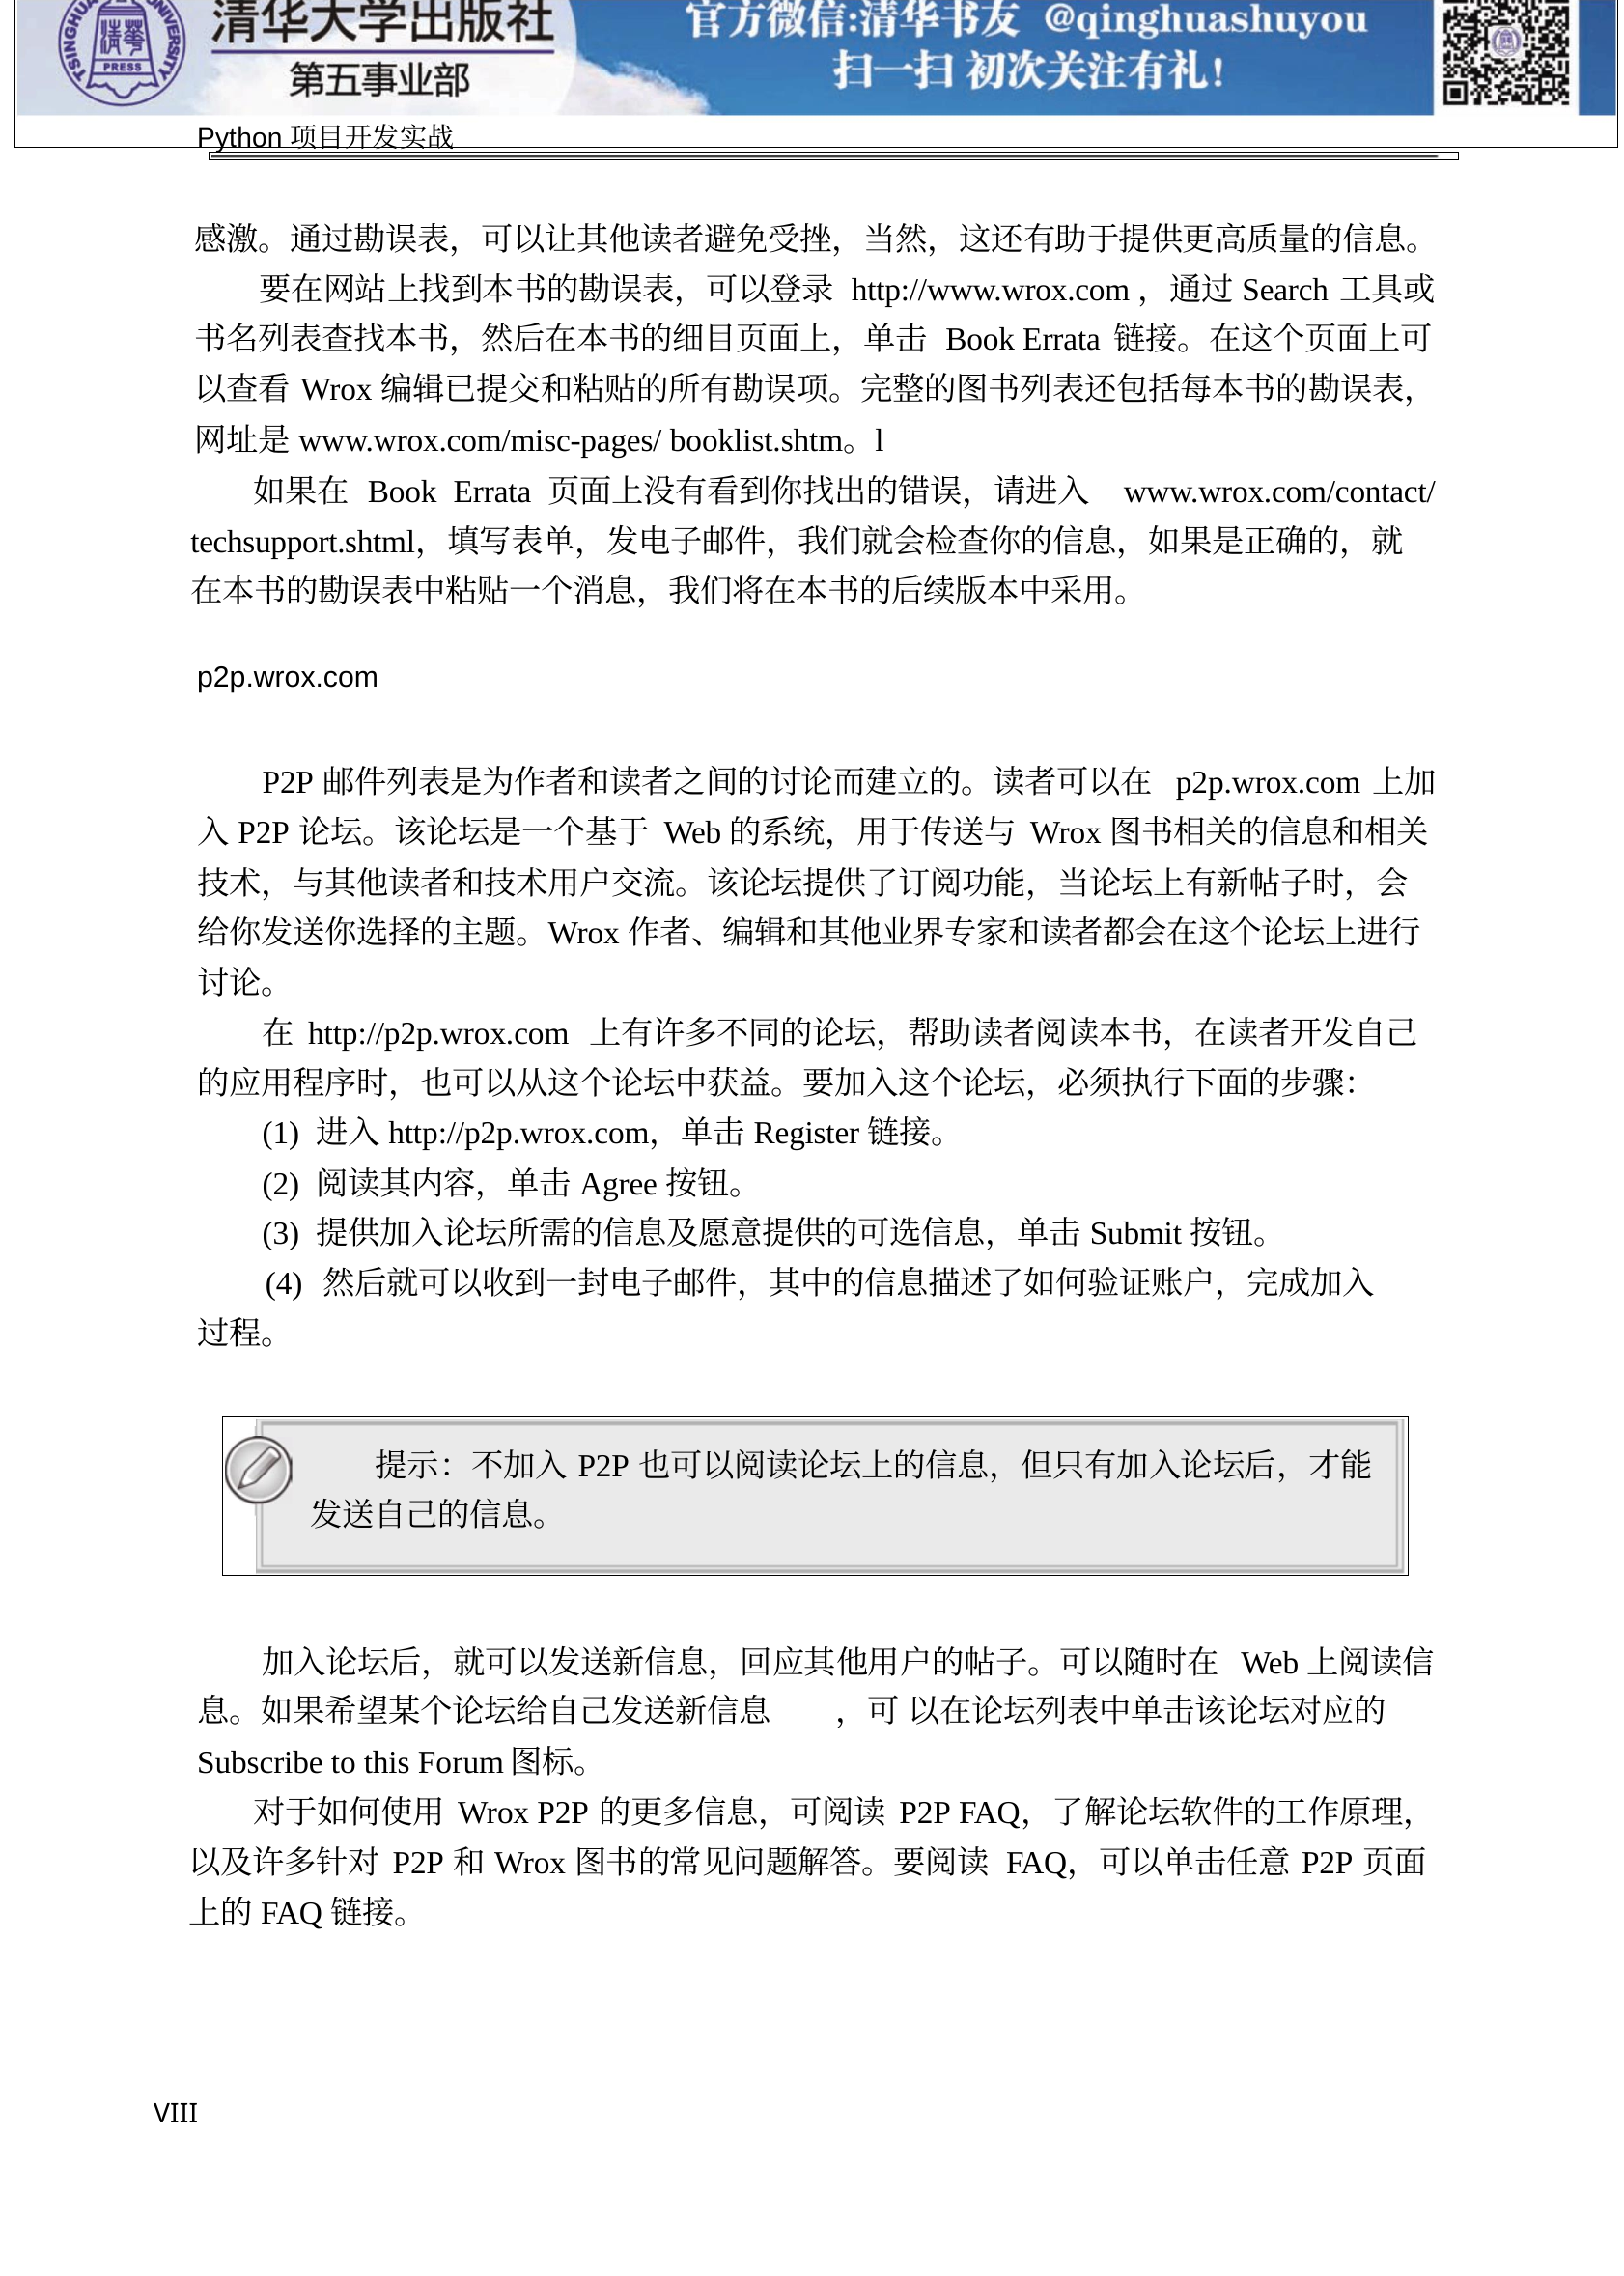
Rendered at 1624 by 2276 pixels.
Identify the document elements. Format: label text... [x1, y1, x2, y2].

text VIII [154, 2101, 249, 2128]
text 上的 FAQ 链接。 [188, 1897, 1623, 1930]
text 讨论。 [197, 969, 1620, 1000]
text 以及许多针对 P2P 和 Wrox 图书的常见问题解答。要阅读 FAQ，可以单击任意 P2P 页面 [188, 1847, 1623, 1881]
picture [15, 0, 1617, 147]
text 在本书的勘误表中粘贴一个消息，我们将在本书的后续版本中采用。 [190, 577, 1623, 609]
picture [210, 153, 1458, 159]
text p2p.wrox.com [197, 662, 422, 692]
text 技术，与其他读者和技术用户交流。该论坛提供了订阅功能，当论坛上有新帖子时，会 [197, 869, 1620, 901]
text Python 项目开发实战 [197, 125, 494, 154]
text 加入论坛后，就可以发送新信息，回应其他用户的帖子。可以随时在 Web 上阅读信 [262, 1647, 1610, 1680]
text 网址是 www.wrox.com/misc-pages/ booklist.shtm。l [194, 425, 1623, 458]
picture [223, 1417, 1408, 1575]
text 发送自己的信息。 [310, 1501, 613, 1532]
text (3) 提供加入论坛所需的信息及愿意提供的可选信息，单击 Submit 按钮。 [262, 1218, 1551, 1251]
text 以查看 Wrox 编辑已提交和粘贴的所有勘误项。完整的图书列表还包括每本书的勘误表， [194, 374, 1623, 407]
text 提示：不加入 P2P 也可以阅读论坛上的信息，但只有加入论坛后，才能 [375, 1450, 1517, 1484]
text 书名列表查找本书，然后在本书的细目页面上，单击 Book Errata 链接。在这个页面上可 [194, 323, 1623, 357]
text techsupport.shtml，填写表单，发电子邮件，我们就会检查你的信息，如果是正确的，就 [190, 525, 1623, 559]
text ，可 以在论坛列表中单击该论坛对应的 [836, 1697, 1468, 1728]
text (2) 阅读其内容，单击 Agree 按钮。 [262, 1168, 832, 1201]
text 如果在 Book Errata 页面上没有看到你找出的错误，请进入 www.wrox.com/contact/ [253, 476, 1623, 509]
text P2P 邮件列表是为作者和读者之间的讨论而建立的。读者可以在 p2p.wrox.com 上加 [262, 767, 1620, 801]
text 要在网站上找到本书的勘误表，可以登录 http://www.wrox.com ，通过 Search 工具或 [260, 274, 1623, 307]
text 息。如果希望某个论坛给自己发送新信息 [197, 1697, 836, 1728]
text (1) 进入 http://p2p.wrox.com，单击 Register 链接。 [262, 1117, 1599, 1151]
text 对于如何使用 Wrox P2P 的更多信息，可阅读 P2P FAQ，了解论坛软件的工作原理， [254, 1797, 1623, 1830]
text 入 P2P 论坛。该论坛是一个基于 Web 的系统，用于传送与 Wrox 图书相关的信息和相关 [197, 817, 1620, 850]
text 在 http://p2p.wrox.com 上有许多不同的论坛，帮助读者阅读本书，在读者开发自己 [262, 1018, 1599, 1051]
text 过程。 [197, 1319, 1551, 1351]
text 的应用程序时，也可以从这个论坛中获益。要加入这个论坛，必须执行下面的步骤： [197, 1069, 1599, 1101]
text (4) 然后就可以收到一封电子邮件，其中的信息描述了如何验证账户，完成加入 [265, 1268, 1551, 1302]
text Subscribe to this Forum图标。 [197, 1747, 659, 1780]
text 感激。通过勘误表，可以让其他读者避免受挫，当然，这还有助于提供更高质量的信息。 [194, 225, 1623, 257]
text 给你发送你选择的主题。Wrox 作者、编辑和其他业界专家和读者都会在这个论坛上进行 [197, 917, 1620, 951]
